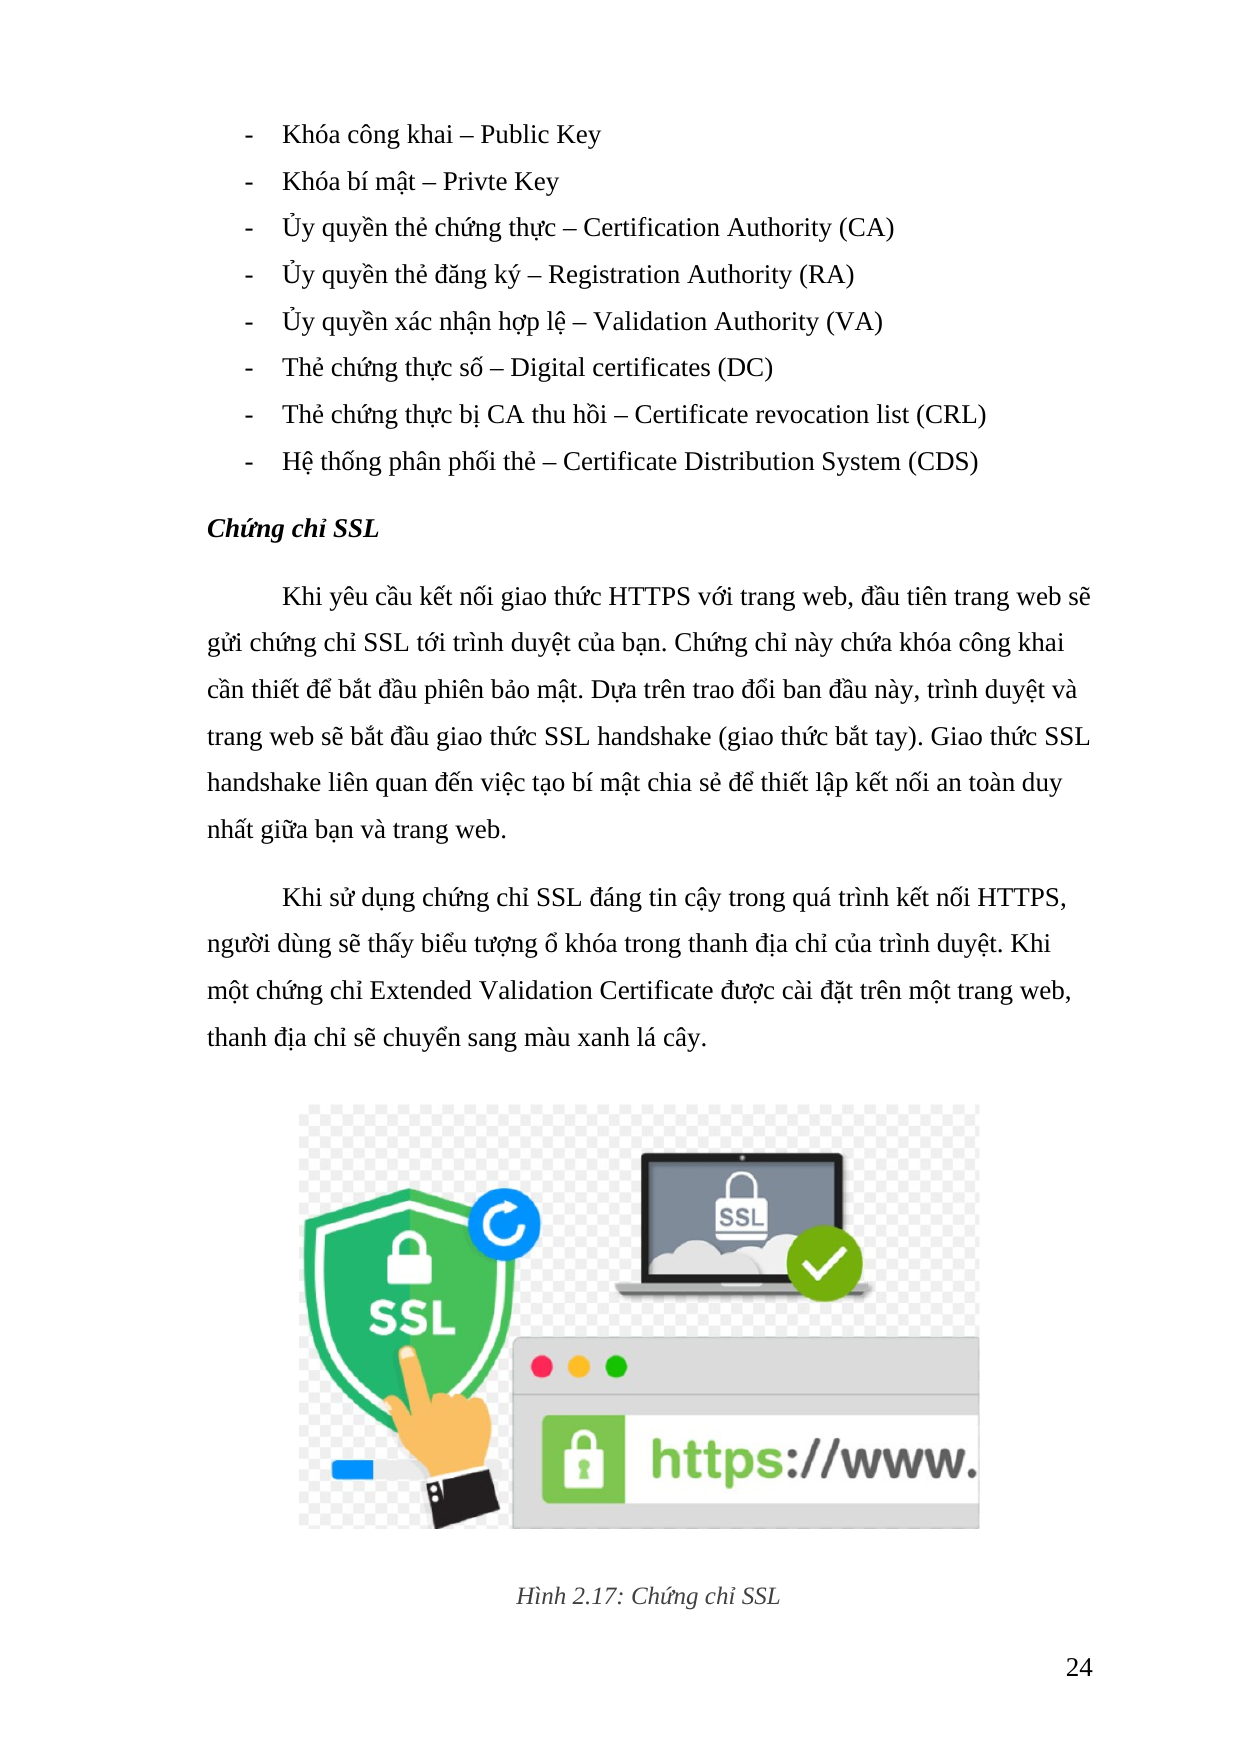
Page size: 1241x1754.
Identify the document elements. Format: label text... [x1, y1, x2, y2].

picture [281, 1088, 1019, 1546]
list Khóa công khai – Public Key [244, 118, 1092, 149]
list Hệ thống phân phối thẻ – Certificate Distribution System (CDS) [244, 445, 1092, 476]
text Khi sử dụng chứng chỉ SSL đáng tin cậy trong quá trình kết nối HTTPS, người dùng sẽ thấy biểu tượng ổ khóa trong thanh địa chỉ của trình duyệt. Khi một chứng chỉ Extended Validation Certificate được cài đặt trên một trang web, thanh địa chỉ sẽ chuyển sang màu xanh lá cây. [207, 881, 1092, 1052]
list Thẻ chứng thực bị CA thu hồi – Certificate revocation list (CRL) [244, 398, 1092, 429]
text Khi yêu cầu kết nối giao thức HTTPS với trang web, đầu tiên trang web sẽ gửi chứng chỉ SSL tới trình duyệt của bạn. Chứng chỉ này chứa khóa công khai cần thiết để bắt đầu phiên bảo mật. Dựa trên trao đổi ban đầu này, trình duyệt và trang web sẽ bắt đầu giao thức SSL handshake (giao thức bắt tay). Giao thức SSL handshake liên quan đến việc tạo bí mật chia sẻ để thiết lập kết nối an toàn duy nhất giữa bạn và trang web. [207, 580, 1092, 844]
list Ủy quyền thẻ chứng thực – Certification Authority (CA) [244, 211, 1092, 243]
list Ủy quyền xác nhận hợp lệ – Validation Authority (VA) [244, 305, 1092, 336]
list Ủy quyền thẻ đăng ký – Registration Authority (RA) [244, 258, 1092, 289]
text Chứng chỉ SSL [207, 512, 1092, 543]
list Thẻ chứng thực số – Digital certificates (DC) [244, 351, 1092, 383]
list Khóa bí mật – Privte Key [244, 165, 1092, 196]
